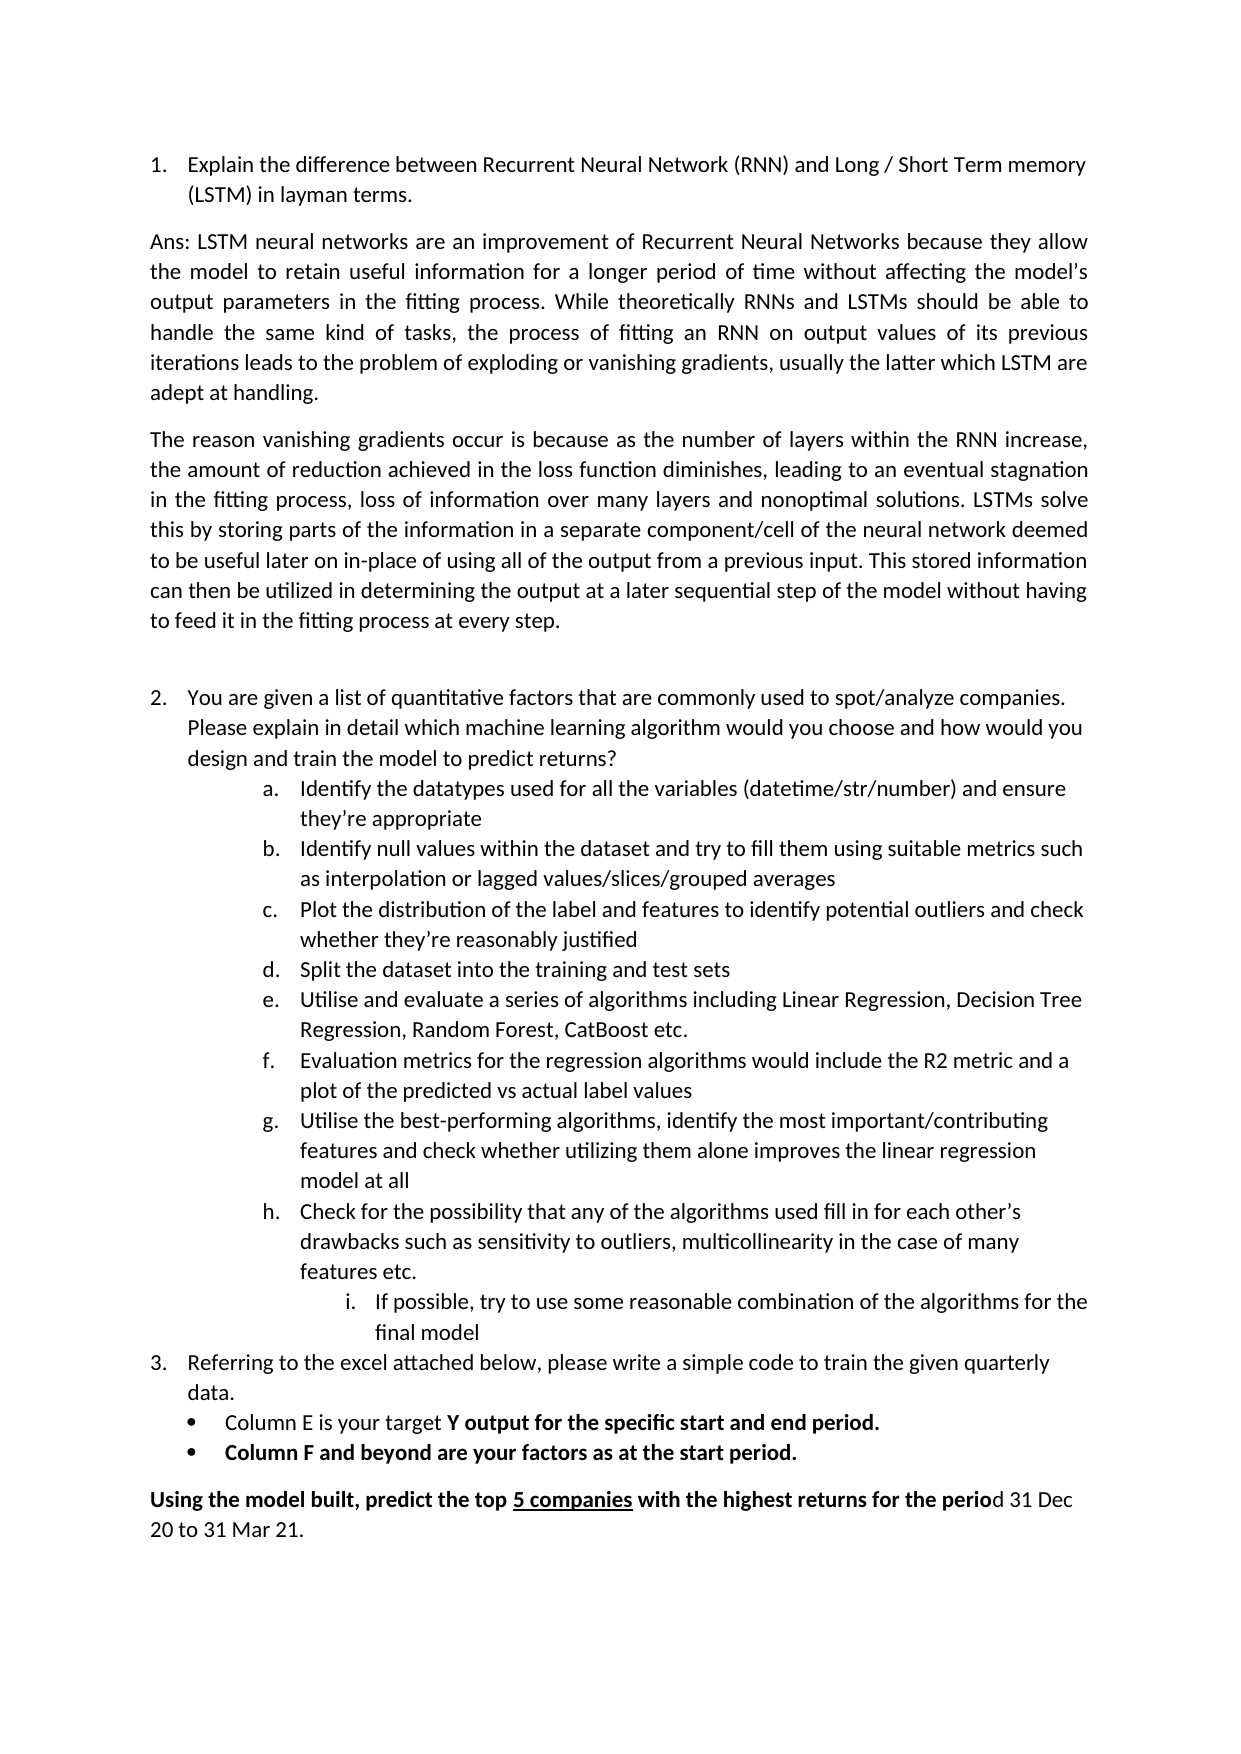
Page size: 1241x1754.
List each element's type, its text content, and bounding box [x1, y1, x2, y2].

list Plot the distribution of the label and features to identify potential outliers and check whether they’re reasonably justified [262, 895, 1090, 953]
list You are given a list of quantitative factors that are commonly used to spot/analyze companies. Please explain in detail which machine learning algorithm would you choose and how would you design and train the model to predict returns? [150, 683, 1090, 772]
list Split the dataset into the training and test sets [262, 955, 1090, 983]
list Column E is your target Y output for the specific start and end period. [187, 1408, 1090, 1436]
list Column F and beyond are your factors as at the start period. [187, 1438, 1090, 1467]
list Evaluation metrics for the regression algorithms would include the R2 metric and a plot of the predicted vs actual label values [262, 1046, 1090, 1104]
list Explain the difference between Recurrent Neural Network (RNN) and Long / Short Term memory (LSTM) in layman terms. [150, 150, 1090, 208]
list Referring to the excel attached below, please write a simple code to train the given quarterly data. [150, 1348, 1090, 1406]
list If possible, try to use some reasonable combination of the algorithms for the final model [356, 1287, 1090, 1346]
list Utilise and evaluate a series of algorithms including Linear Regression, Decision Tree Regression, Random Forest, CatBoost etc. [262, 985, 1090, 1044]
text Using the model built, predict the top 5 companies with the highest returns for the period 31 Dec 20 to 31 Mar 21. [150, 1485, 1090, 1544]
list Identify null values within the dataset and try to fill them using suitable metrics such as interpolation or lagged values/slices/grouped averages [262, 834, 1090, 893]
list Check for the possibility that any of the algorithms used fill in for each other’s drawbacks such as sensitivity to outliers, multicollinearity in the case of many features etc. [262, 1197, 1090, 1285]
list Identify the datatypes used for all the variables (datetime/str/number) and ensure they’re appropriate [262, 774, 1090, 832]
list Utilise the best-performing algorithms, identify the most important/contributing features and check whether utilizing them alone improves the linear regression model at all [262, 1106, 1090, 1195]
text Ans: LSTM neural networks are an improvement of Recurrent Neural Networks because they allow the model to retain useful information for a longer period of time without affecting the model’s output parameters in the fitting process. While theoretically RNNs and LSTMs should be able to handle the same kind of tasks, the process of fitting an RNN on output values of its previous iterations leads to the problem of exploding or vanishing gradients, usually the latter which LSTM are adept at handling. [150, 227, 1090, 406]
text The reason vanishing gradients occur is because as the number of layers within the RNN increase, the amount of reduction achieved in the loss function diminishes, leading to an eventual stagnation in the fitting process, loss of information over many layers and nonoptimal solutions. LSTMs solve this by storing parts of the information in a separate component/cell of the neural network deemed to be useful later on in-place of using all of the output from a previous input. This stored information can then be utilized in determining the output at a later sequential step of the model without having to feed it in the fitting process at every step. [150, 425, 1090, 634]
